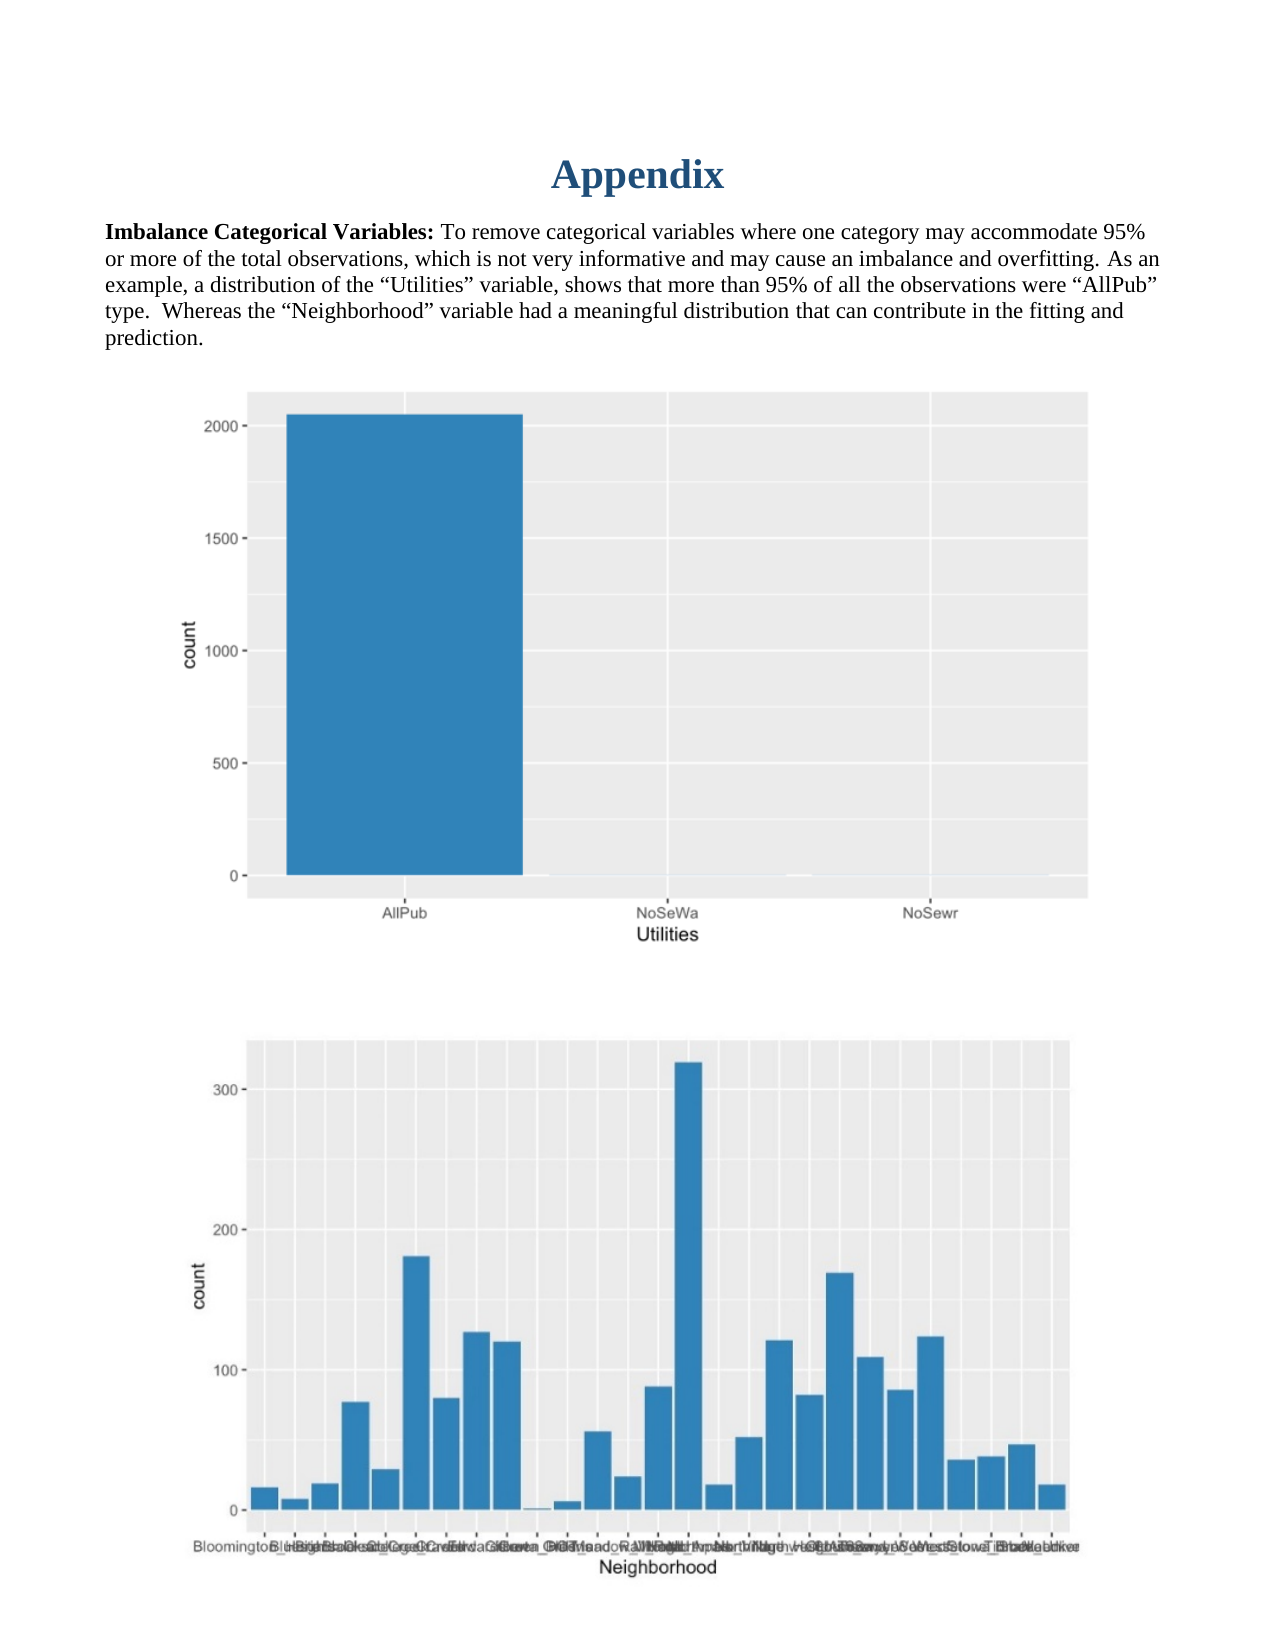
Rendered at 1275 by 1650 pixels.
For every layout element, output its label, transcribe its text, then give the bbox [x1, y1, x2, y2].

picture [170, 378, 1122, 957]
text Imbalance Categorical Variables: To remove categorical variables where one category may accommodate 95% or more of the total observations, which is not very informative and may cause an imbalance and overfitting. As an example, a distribution of the “Utilities” variable, shows that more than 95% of all the observations were “AllPub” type. Whereas the “Neighborhood” variable had a meaningful distribution that can contribute in the fitting and prediction. [105, 218, 1170, 350]
text Appendix [105, 150, 1170, 198]
picture [179, 1026, 1090, 1595]
